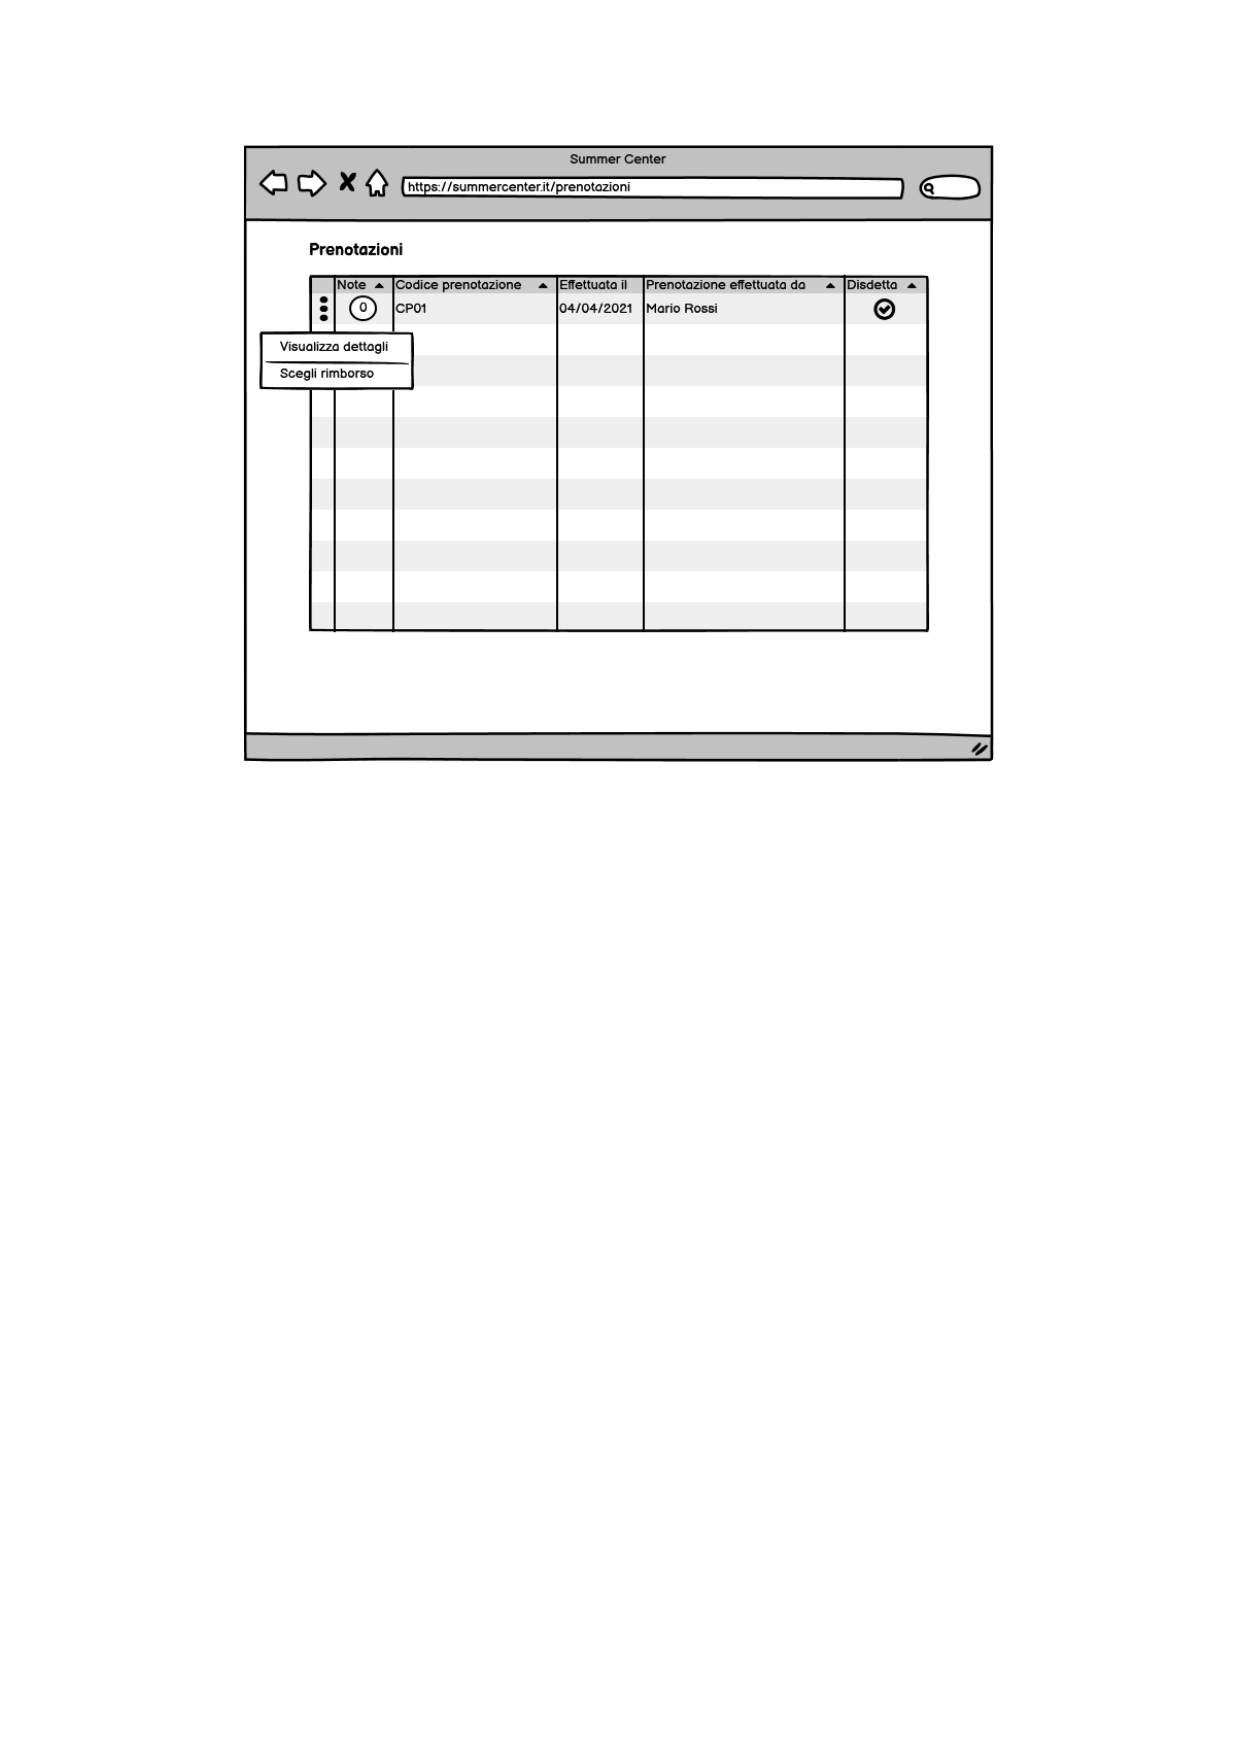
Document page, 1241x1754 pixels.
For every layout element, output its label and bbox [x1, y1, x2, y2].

picture [243, 145, 994, 762]
